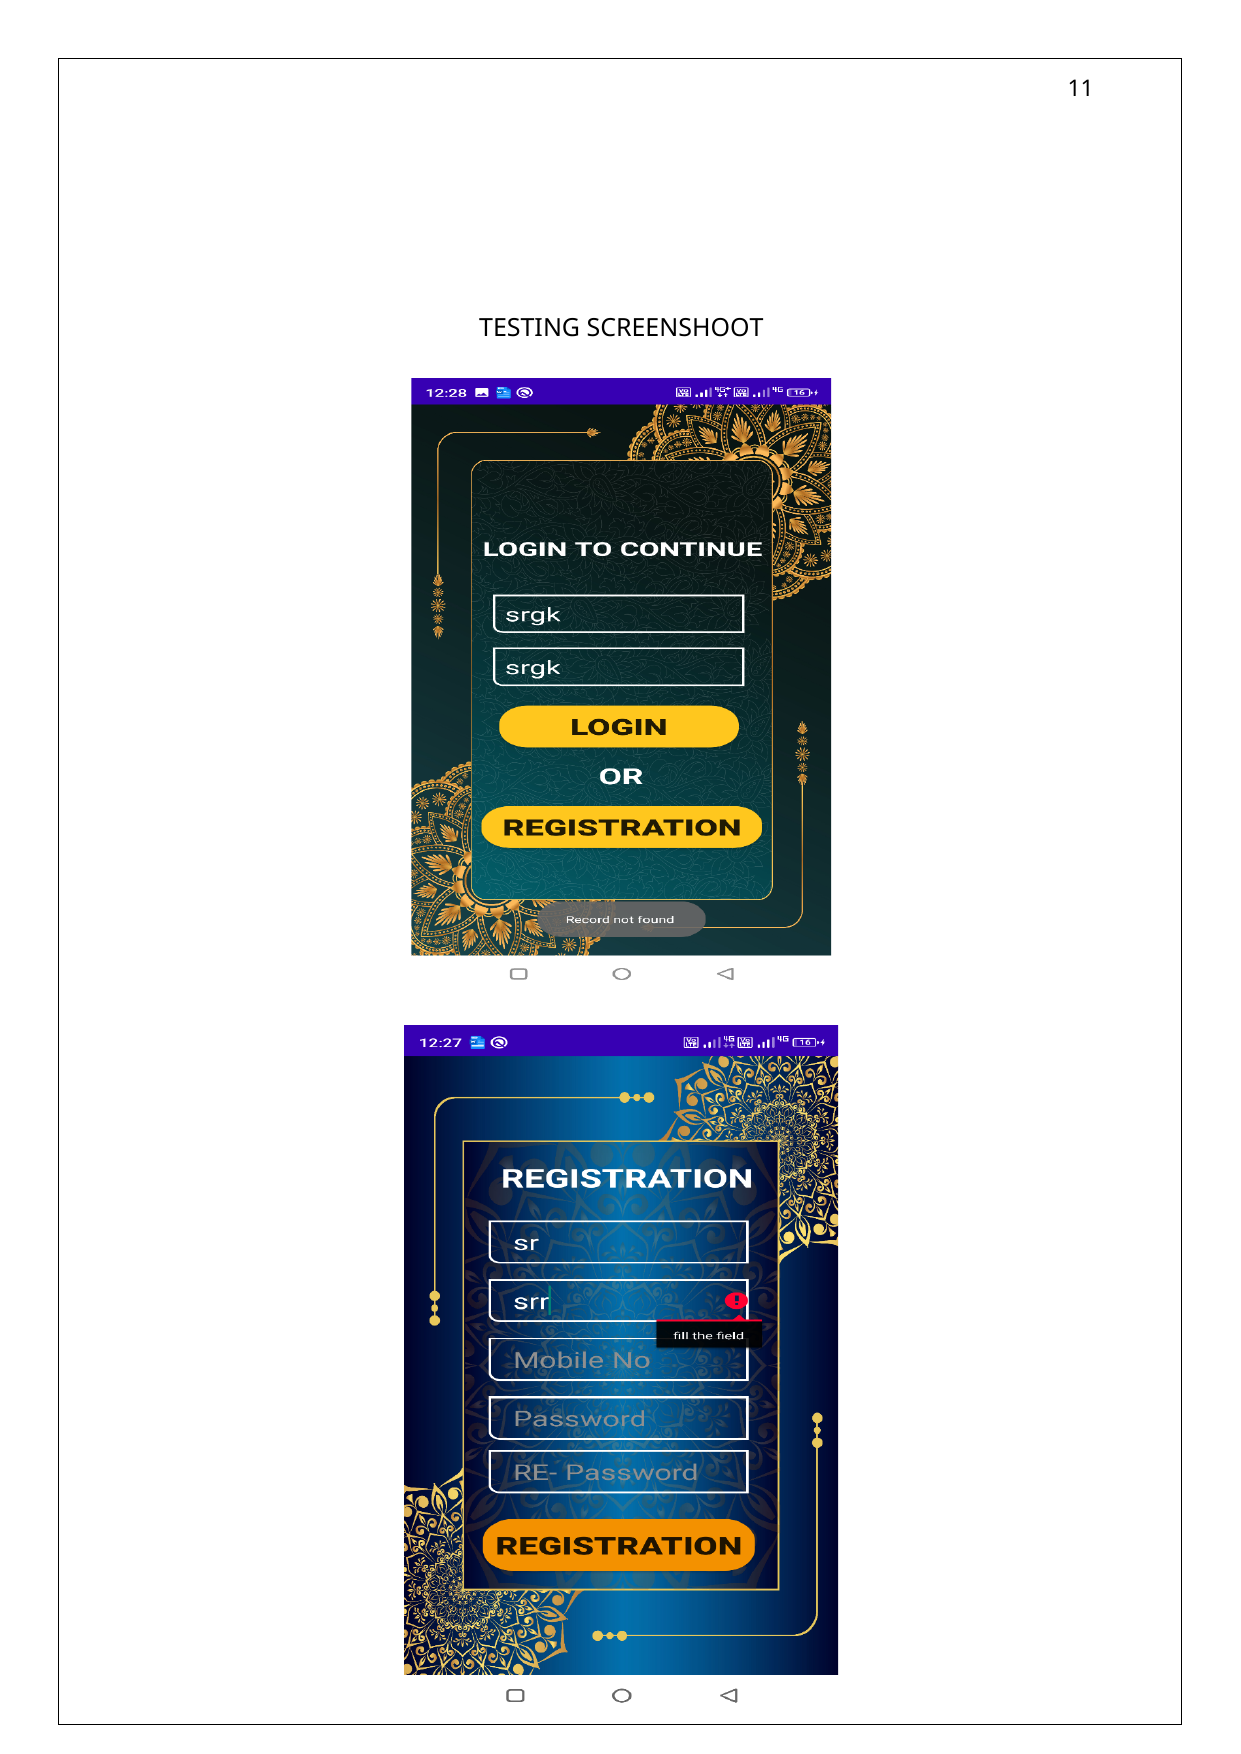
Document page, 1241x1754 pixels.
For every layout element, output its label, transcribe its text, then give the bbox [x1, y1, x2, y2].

picture [411, 378, 832, 992]
text TESTING SCREENSHOOT [129, 310, 1113, 344]
picture [404, 1025, 839, 1716]
